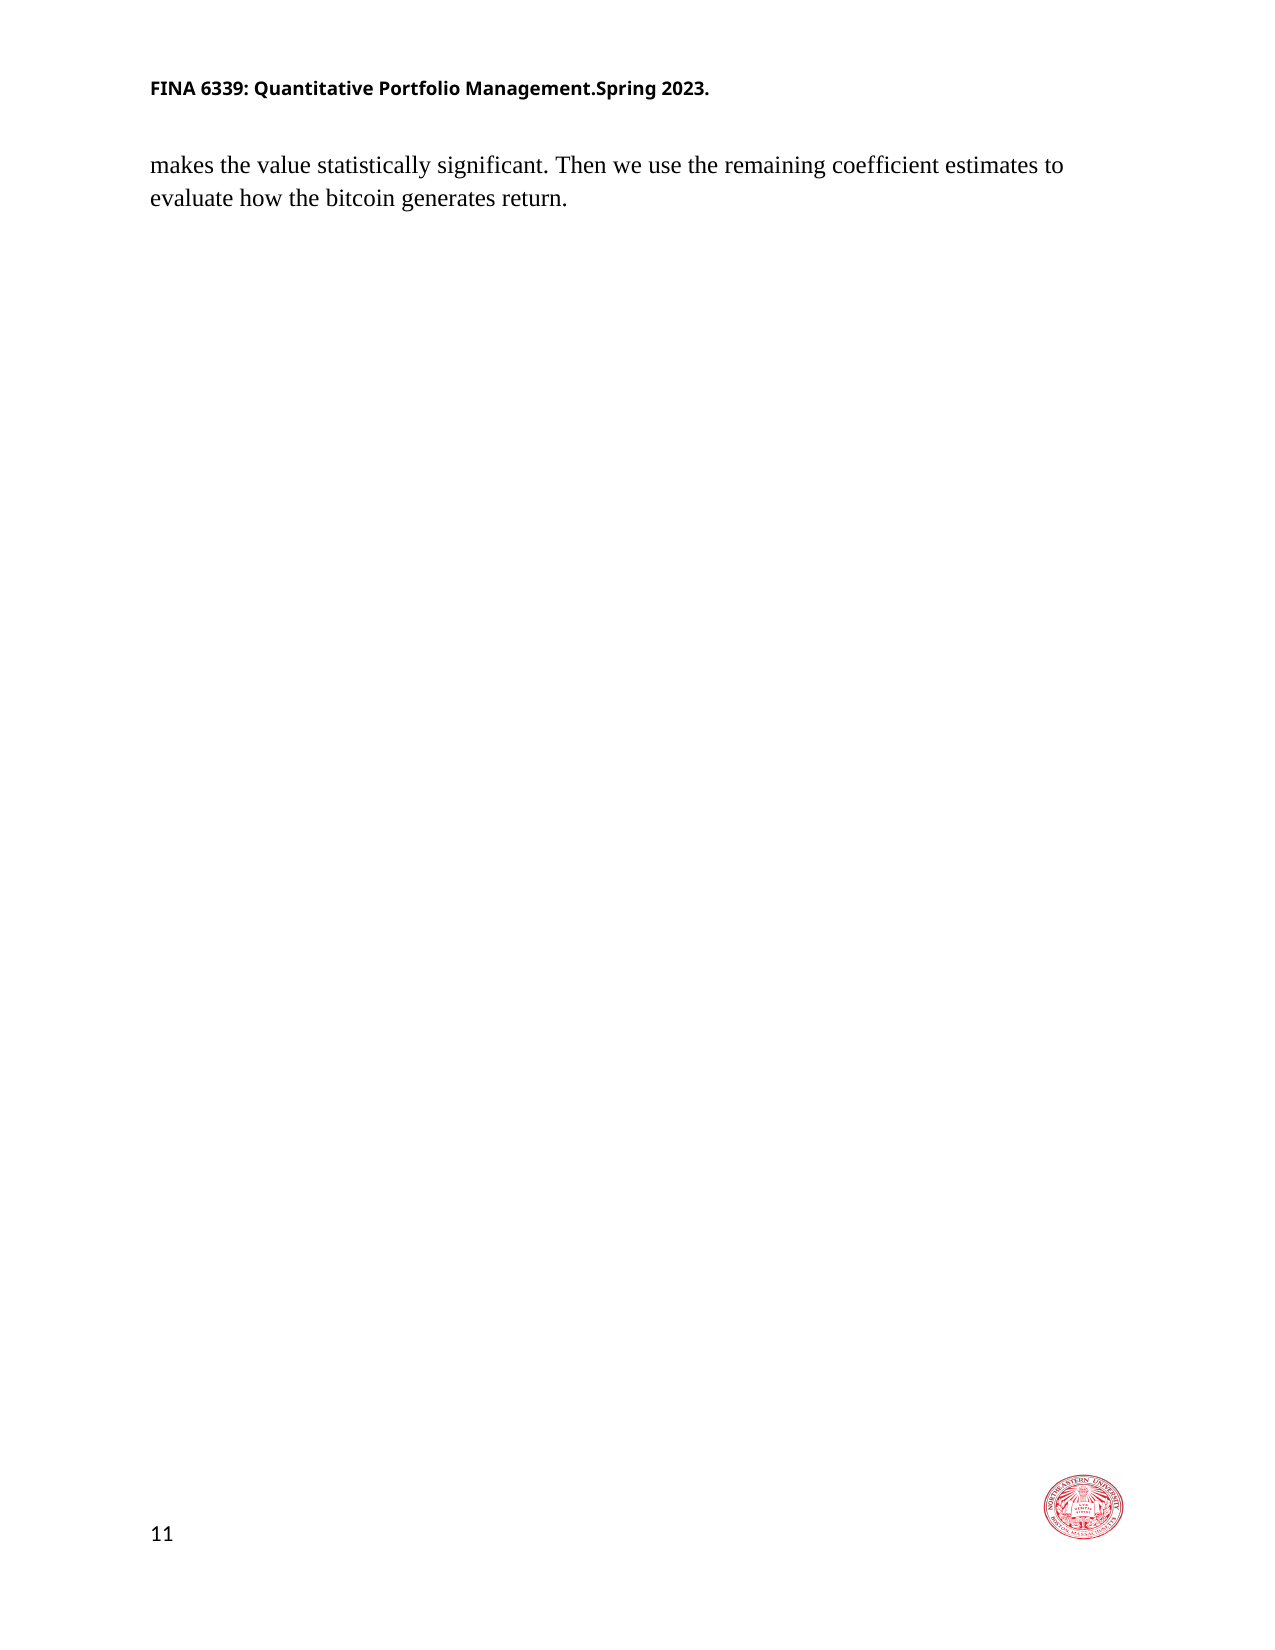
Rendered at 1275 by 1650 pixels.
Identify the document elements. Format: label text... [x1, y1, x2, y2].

picture [1041, 1472, 1125, 1542]
